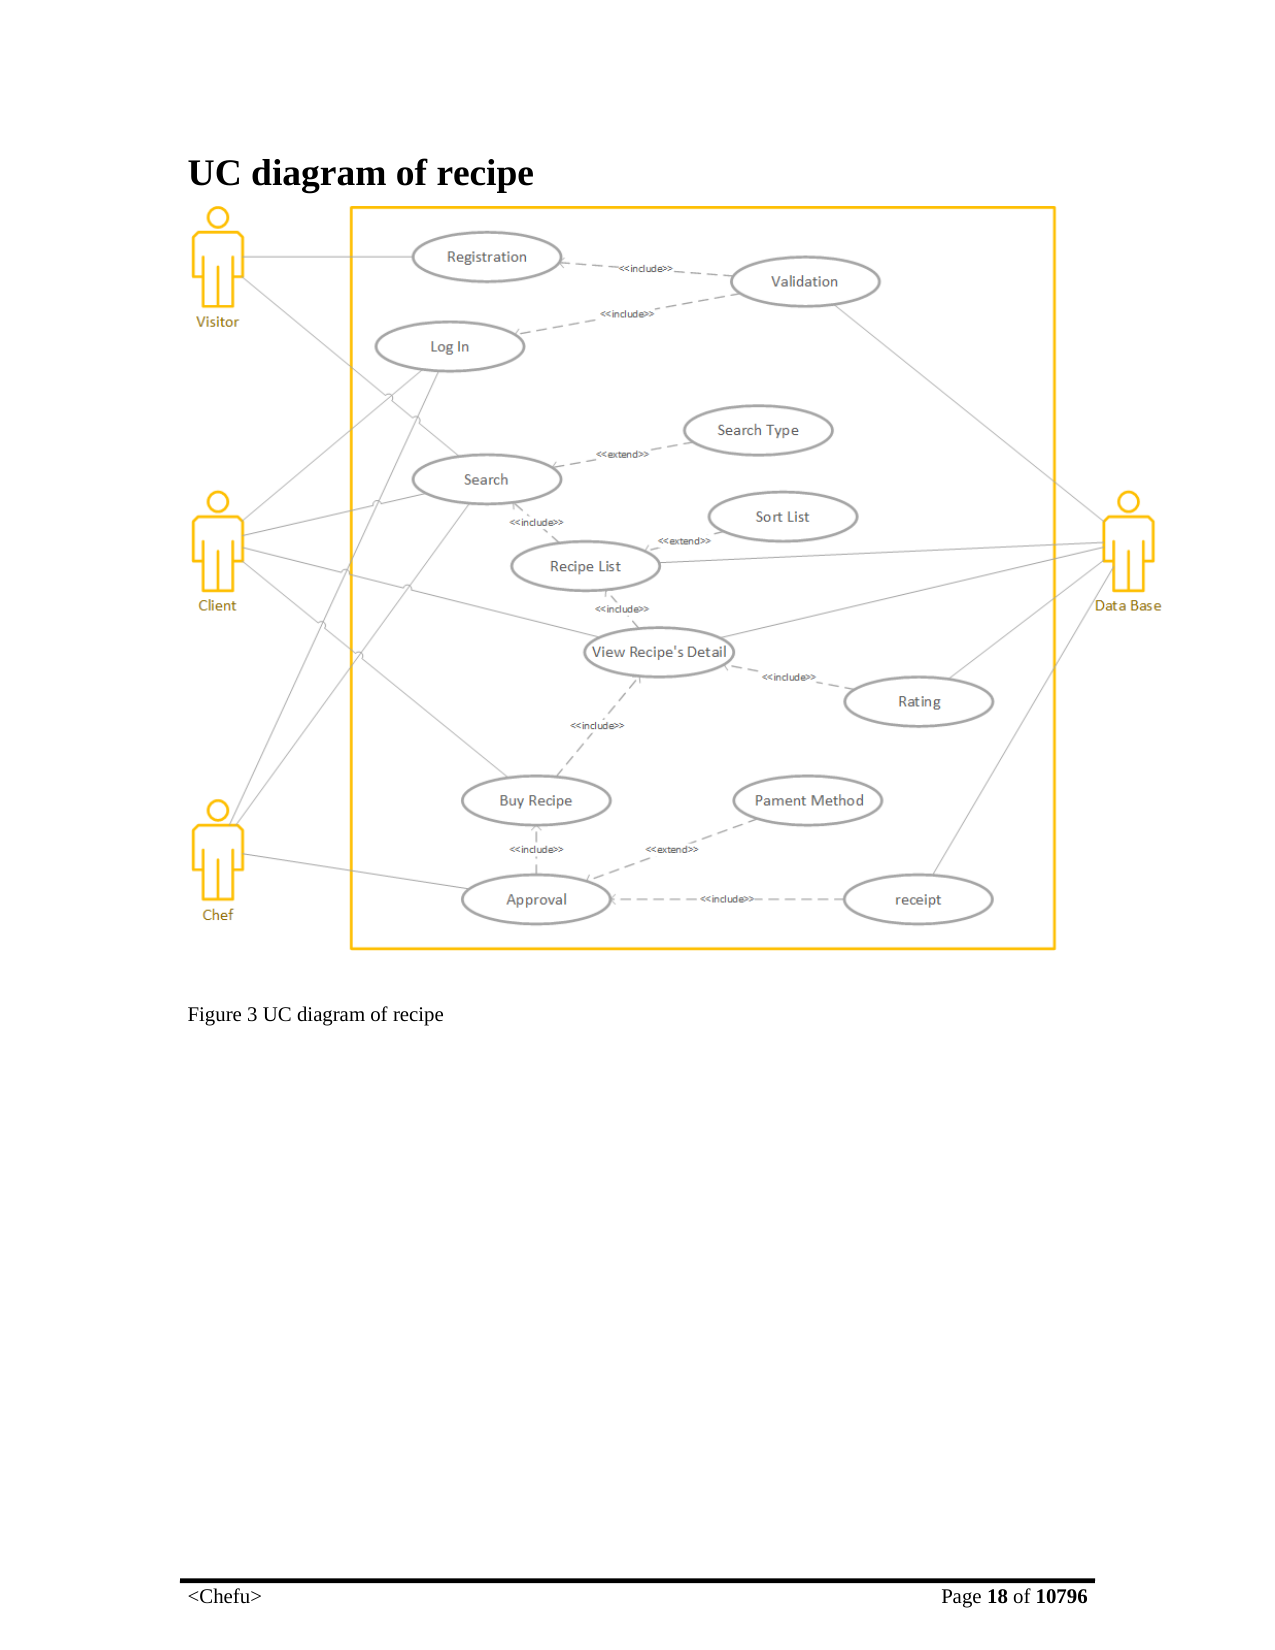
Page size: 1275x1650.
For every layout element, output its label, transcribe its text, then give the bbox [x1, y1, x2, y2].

picture [187, 205, 1171, 951]
text UC diagram of recipe [187, 150, 1087, 193]
text Figure 3 UC diagram of recipe [187, 1002, 1087, 1026]
